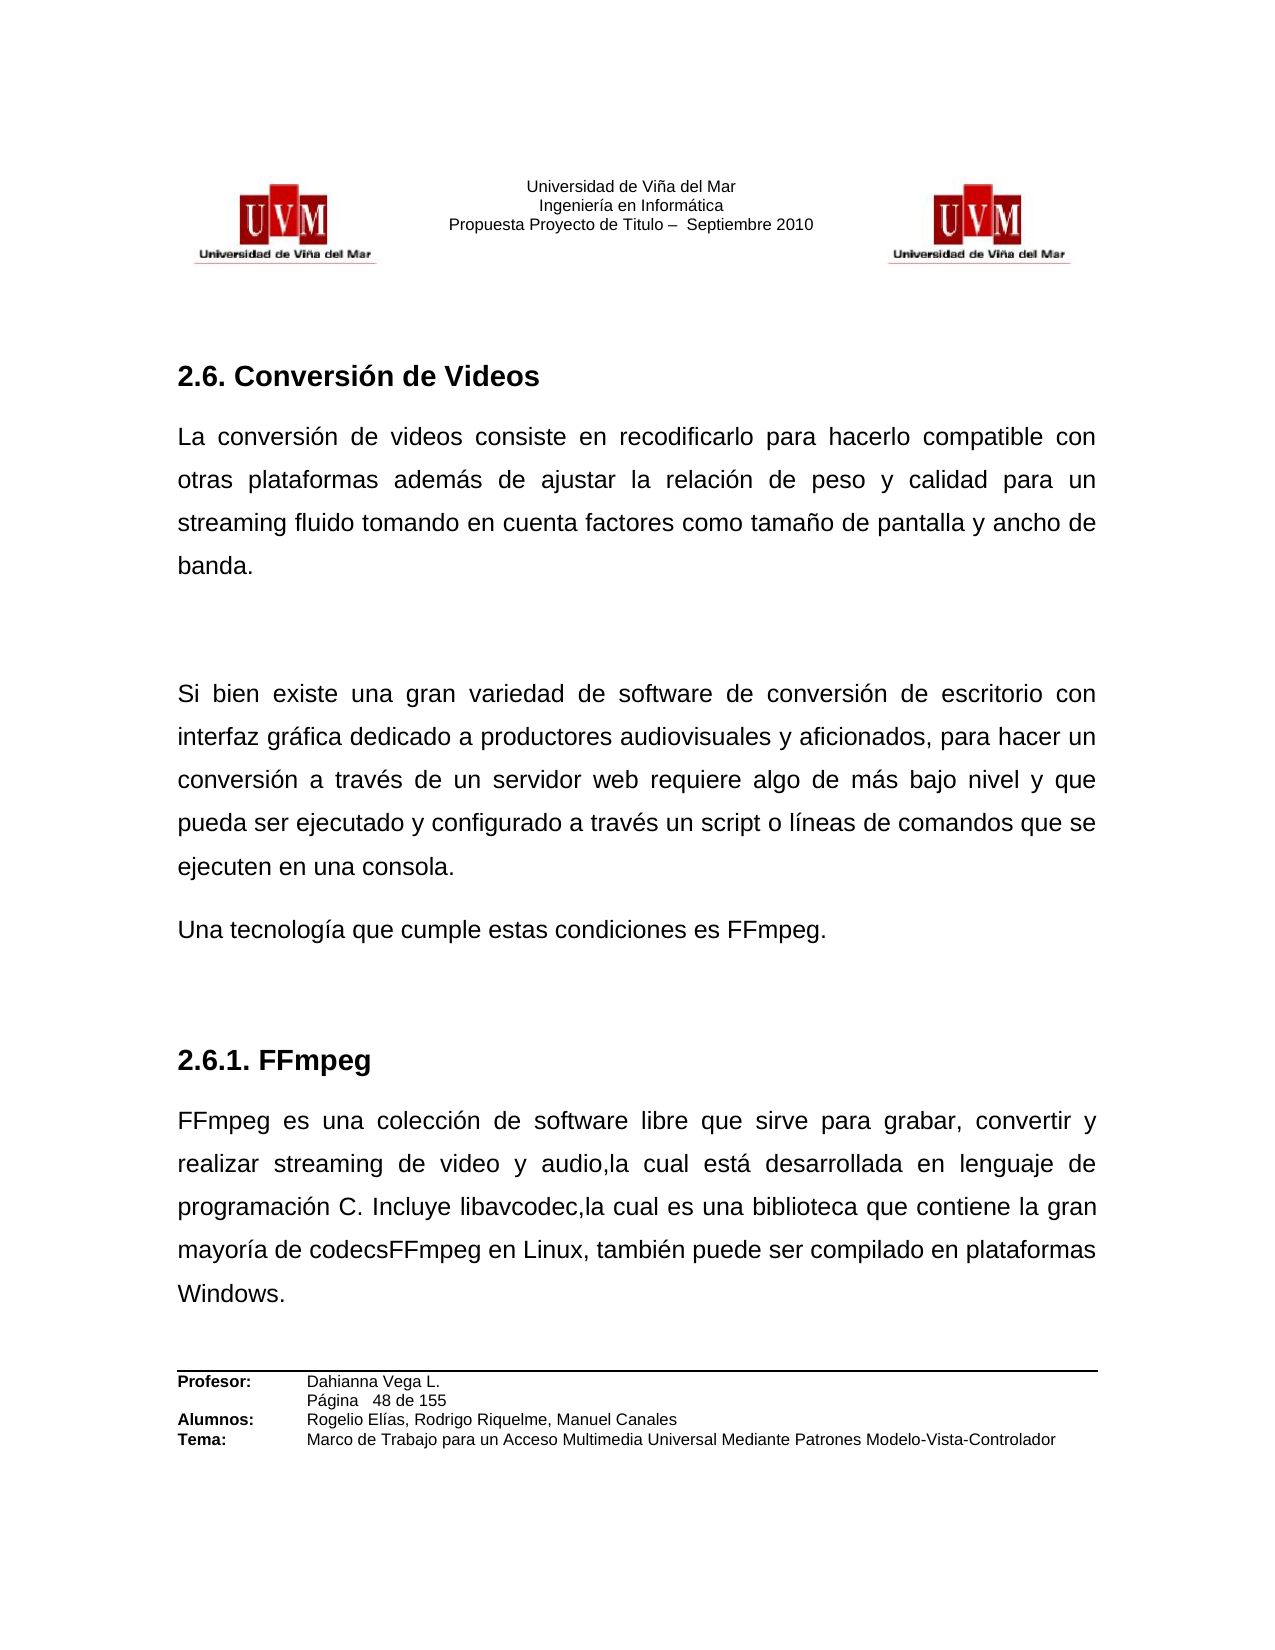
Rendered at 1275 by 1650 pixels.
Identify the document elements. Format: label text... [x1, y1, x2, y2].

text Si bien existe una gran variedad de software de conversión de escritorio con interfaz gráfica dedicado a productores audiovisuales y aficionados, para hacer un conversión a través de un servidor web requiere algo de más bajo nivel y que pueda ser ejecutado y configurado a través un script o líneas de comandos que se ejecuten en una consola. [177, 679, 1098, 880]
text FFmpeg es una colección de software libre que sirve para grabar, convertir y realizar streaming de video y audio,la cual está desarrollada en lenguaje de programación C. Incluye libavcodec,la cual es una biblioteca que contiene la gran mayoría de codecsFFmpeg en Linux, también puede ser compilado en plataformas Windows. [177, 1106, 1098, 1307]
picture [871, 176, 1084, 267]
text La conversión de videos consiste en recodificarlo para hacerlo compatible con otras plataformas además de ajustar la relación de peso y calidad para un streaming fluido tomando en cuenta factores como tamaño de pantalla y ancho de banda. [177, 422, 1098, 580]
picture [177, 176, 390, 267]
subtitle 2.6. Conversión de Videos [177, 359, 1098, 392]
subtitle 2.6.1. FFmpeg [177, 1043, 1098, 1077]
text Una tecnología que cumple estas condiciones es FFmpeg. [177, 915, 1098, 944]
